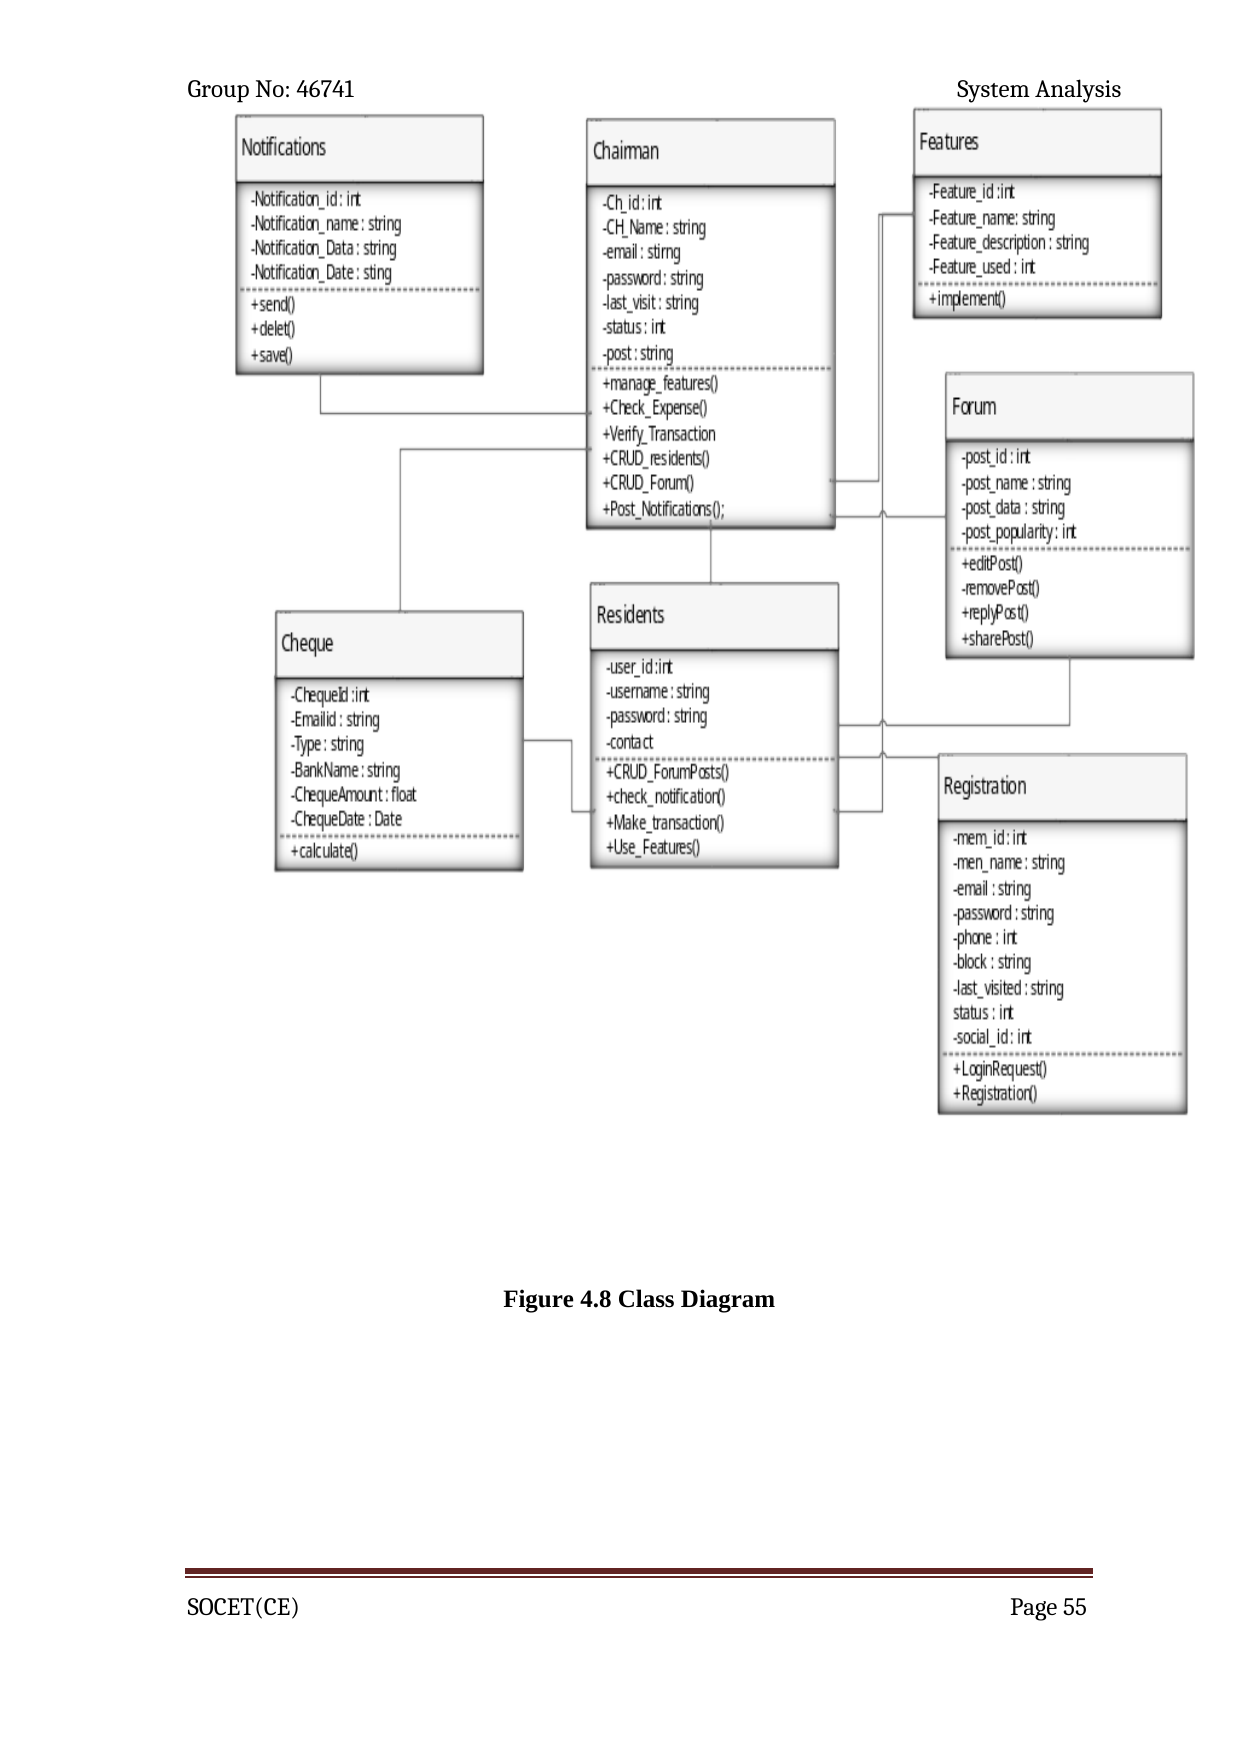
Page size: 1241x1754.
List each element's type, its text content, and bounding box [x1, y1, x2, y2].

text Figure 4.8 Class Diagram [187, 1284, 775, 1313]
